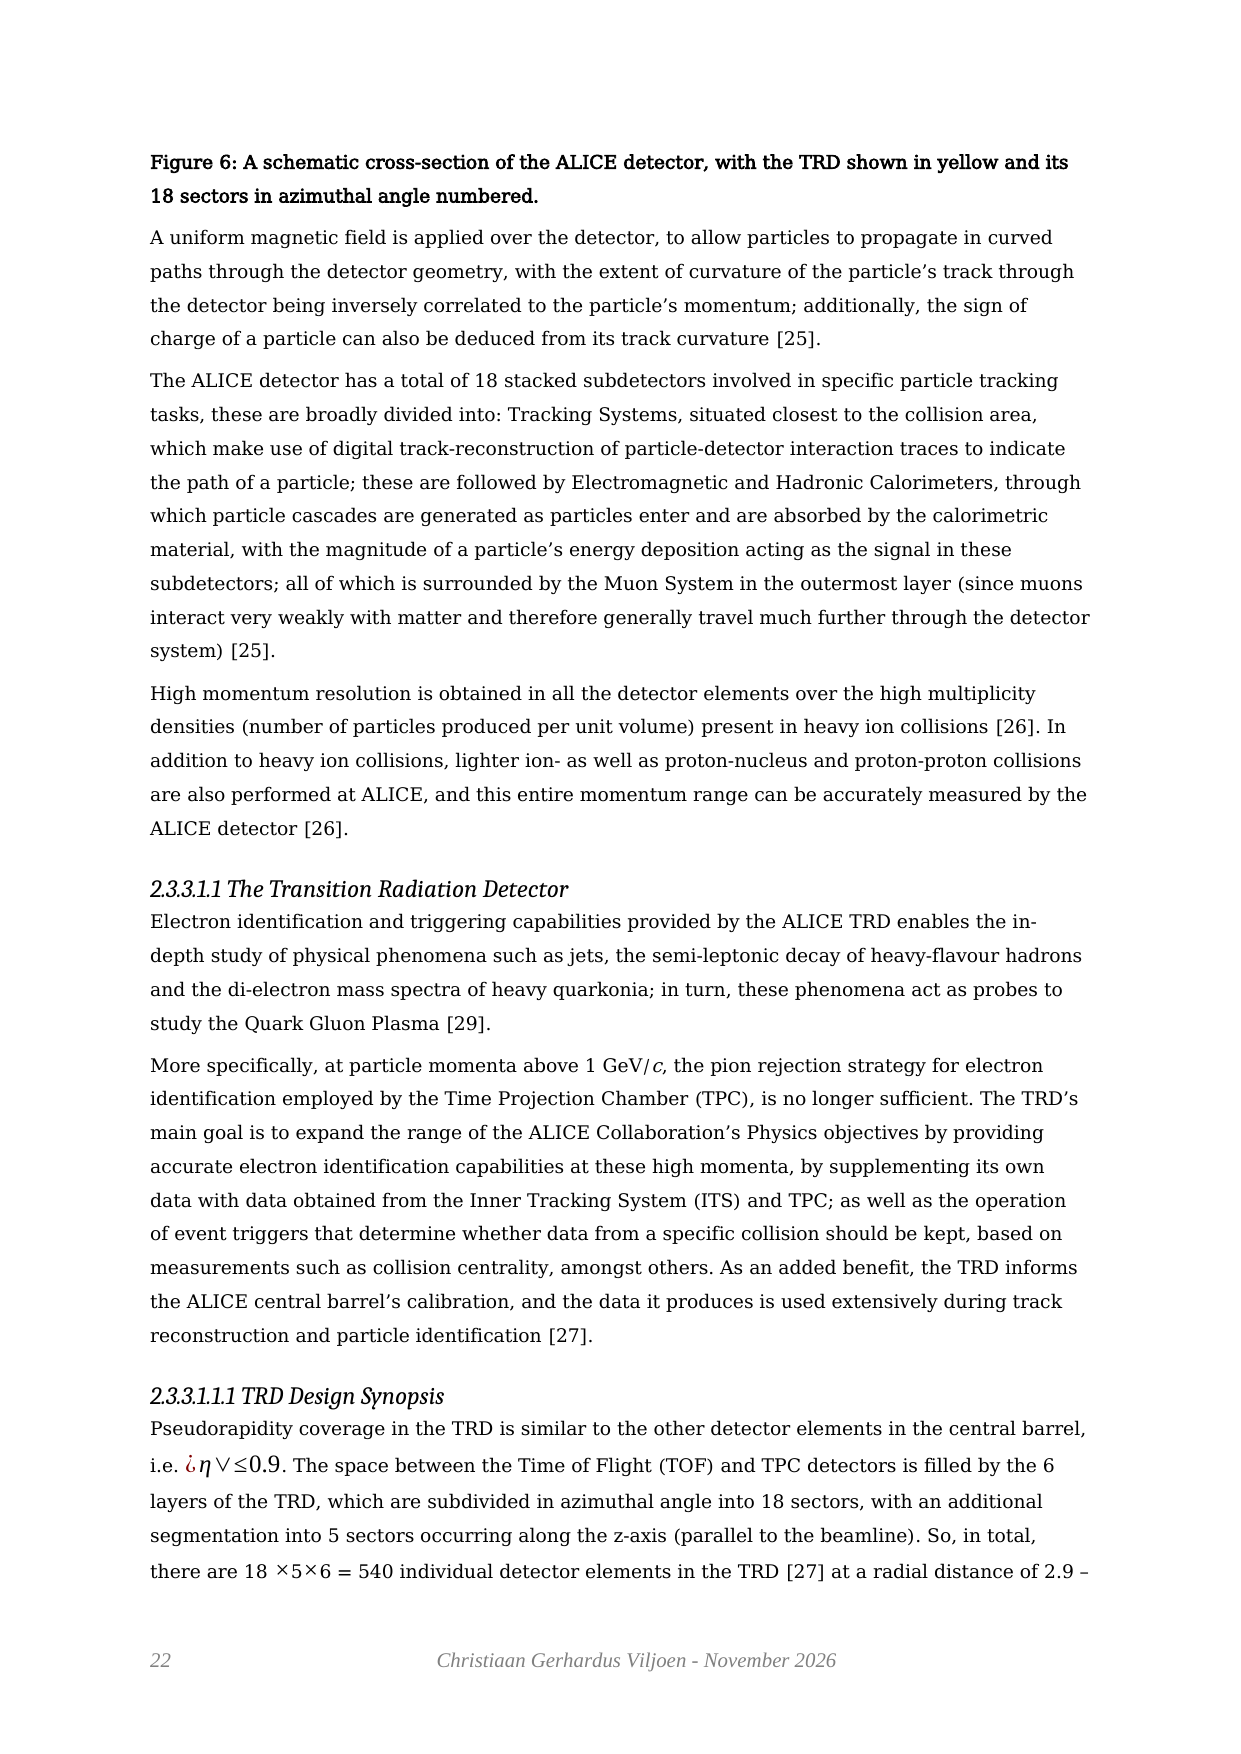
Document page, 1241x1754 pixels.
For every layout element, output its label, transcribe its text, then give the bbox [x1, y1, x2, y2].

subtitle The Transition Radiation Detector [150, 875, 1090, 904]
text A uniform magnetic field is applied over the detector, to allow particles to propagate in curved paths through the detector geometry, with the extent of curvature of the particle’s track through the detector being inversely correlated to the particle’s momentum; additionally, the sign of charge of a particle can also be deduced from its track curvature . [150, 226, 1090, 349]
text The ALICE detector has a total of 18 stacked subdetectors involved in specific particle tracking tasks, these are broadly divided into: Tracking Systems, situated closest to the collision area, which make use of digital track-reconstruction of particle-detector interaction traces to indicate the path of a particle; these are followed by Electromagnetic and Hadronic Calorimeters, through which particle cascades are generated as particles enter and are absorbed by the calorimetric material, with the magnitude of a particle’s energy deposition acting as the signal in these subdetectors; all of which is surrounded by the Muon System in the outermost layer (since muons interact very weakly with matter and therefore generally travel much further through the detector system) . [150, 369, 1090, 662]
text Figure 6: A schematic cross-section of the ALICE detector, with the TRD shown in yellow and its 18 sectors in azimuthal angle numbered. [150, 150, 1090, 206]
text High momentum resolution is obtained in all the detector elements over the high multiplicity densities (number of particles produced per unit volume) present in heavy ion collisions . In addition to heavy ion collisions, lighter ion- as well as proton-nucleus and proton-proton collisions are also performed at ALICE, and this entire momentum range can be accurately measured by the ALICE detector . [150, 681, 1090, 839]
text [150, 1417, 1090, 1585]
text More specifically, at particle momenta above 1 GeV/c, the pion rejection strategy for electron identification employed by the Time Projection Chamber (TPC), is no longer sufficient. The TRD’s main goal is to expand the range of the ALICE Collaboration’s Physics objectives by providing accurate electron identification capabilities at these high momenta, by supplementing its own data with data obtained from the Inner Tracking System (ITS) and TPC; as well as the operation of event triggers that determine whether data from a specific collision should be kept, based on measurements such as collision centrality, amongst others. As an added benefit, the TRD informs the ALICE central barrel’s calibration, and the data it produces is used extensively during track reconstruction and particle identification . [150, 1053, 1090, 1346]
subtitle TRD Design Synopsis [150, 1382, 1090, 1411]
text Electron identification and triggering capabilities provided by the ALICE TRD enables the in-depth study of physical phenomena such as jets, the semi-leptonic decay of heavy-flavour hadrons and the di-electron mass spectra of heavy quarkonia; in turn, these phenomena act as probes to study the Quark Gluon Plasma . [150, 910, 1090, 1034]
